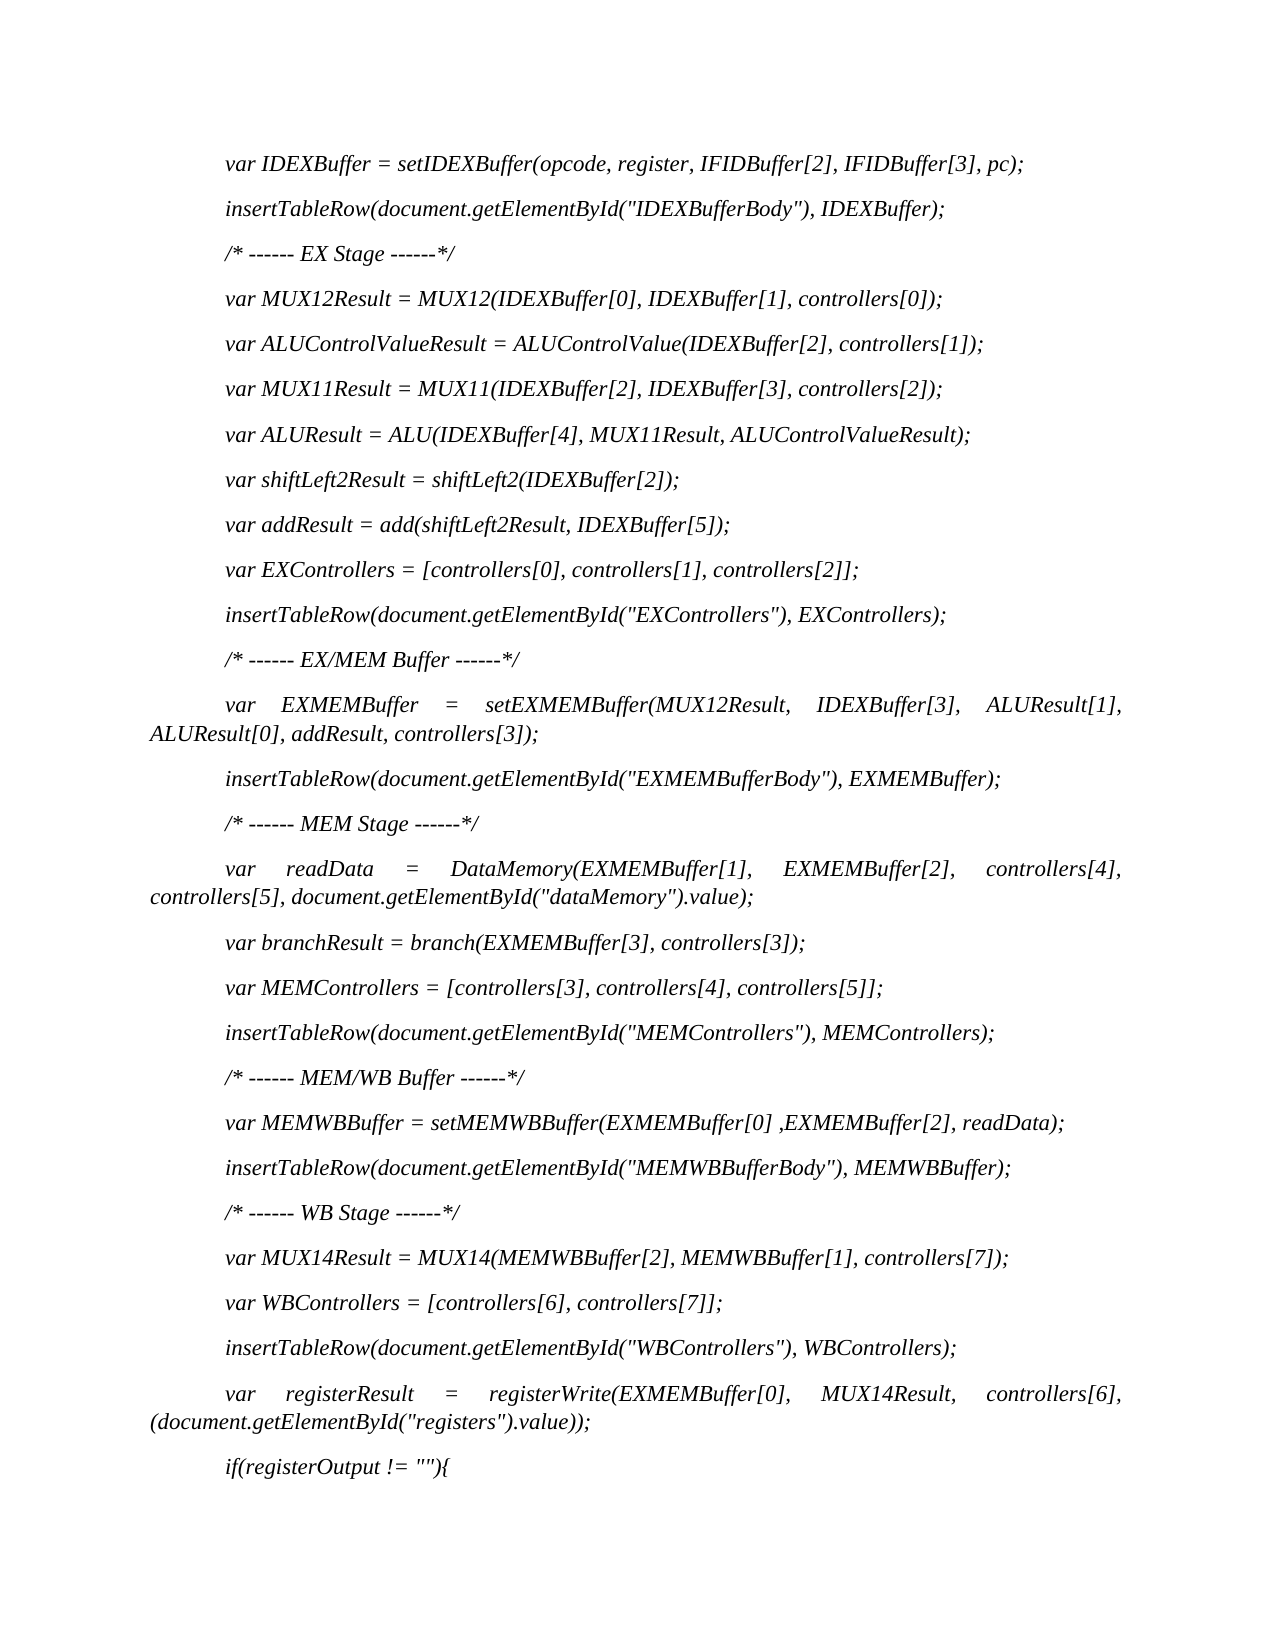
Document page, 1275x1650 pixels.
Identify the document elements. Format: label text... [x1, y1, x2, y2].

text /* ------ WB Stage ------*/ [150, 1199, 1125, 1226]
text var MUX11Result = MUX11(IDEXBuffer[2], IDEXBuffer[3], controllers[2]); [150, 376, 1125, 402]
text /* ------ EX Stage ------*/ [150, 240, 1125, 267]
text var registerResult = registerWrite(EXMEMBuffer[0], MUX14Result, controllers[6], (document.getElementById("registers").value)); [150, 1379, 1125, 1434]
text var readData = DataMemory(EXMEMBuffer[1], EXMEMBuffer[2], controllers[4], controllers[5], document.getElementById("dataMemory").value); [150, 855, 1125, 910]
text insertTableRow(document.getElementById("MEMControllers"), MEMControllers); [150, 1019, 1125, 1045]
text /* ------ MEM/WB Buffer ------*/ [150, 1064, 1125, 1090]
text var WBControllers = [controllers[6], controllers[7]]; [150, 1289, 1125, 1316]
text insertTableRow(document.getElementById("IDEXBufferBody"), IDEXBuffer); [150, 195, 1125, 221]
text var addResult = add(shiftLeft2Result, IDEXBuffer[5]); [150, 511, 1125, 537]
text insertTableRow(document.getElementById("MEMWBBufferBody"), MEMWBBuffer); [150, 1154, 1125, 1180]
text var MUX14Result = MUX14(MEMWBBuffer[2], MEMWBBuffer[1], controllers[7]); [150, 1244, 1125, 1271]
text var EXMEMBuffer = setEXMEMBuffer(MUX12Result, IDEXBuffer[3], ALUResult[1], ALUResult[0], addResult, controllers[3]); [150, 691, 1125, 746]
text var shiftLeft2Result = shiftLeft2(IDEXBuffer[2]); [150, 466, 1125, 492]
text var branchResult = branch(EXMEMBuffer[3], controllers[3]); [150, 928, 1125, 955]
text var MUX12Result = MUX12(IDEXBuffer[0], IDEXBuffer[1], controllers[0]); [150, 285, 1125, 312]
text var MEMWBBuffer = setMEMWBBuffer(EXMEMBuffer[0] ,EXMEMBuffer[2], readData); [150, 1109, 1125, 1135]
text var ALUResult = ALU(IDEXBuffer[4], MUX11Result, ALUControlValueResult); [150, 421, 1125, 447]
text insertTableRow(document.getElementById("EXControllers"), EXControllers); [150, 601, 1125, 627]
text /* ------ MEM Stage ------*/ [150, 810, 1125, 836]
text if(registerOutput != ""){ [150, 1453, 1125, 1479]
text var EXControllers = [controllers[0], controllers[1], controllers[2]]; [150, 556, 1125, 582]
text var MEMControllers = [controllers[3], controllers[4], controllers[5]]; [150, 974, 1125, 1000]
text var IDEXBuffer = setIDEXBuffer(opcode, register, IFIDBuffer[2], IFIDBuffer[3], pc); [150, 150, 1125, 176]
text var ALUControlValueResult = ALUControlValue(IDEXBuffer[2], controllers[1]); [150, 330, 1125, 357]
text /* ------ EX/MEM Buffer ------*/ [150, 646, 1125, 672]
text insertTableRow(document.getElementById("WBControllers"), WBControllers); [150, 1334, 1125, 1361]
text insertTableRow(document.getElementById("EXMEMBufferBody"), EXMEMBuffer); [150, 765, 1125, 791]
